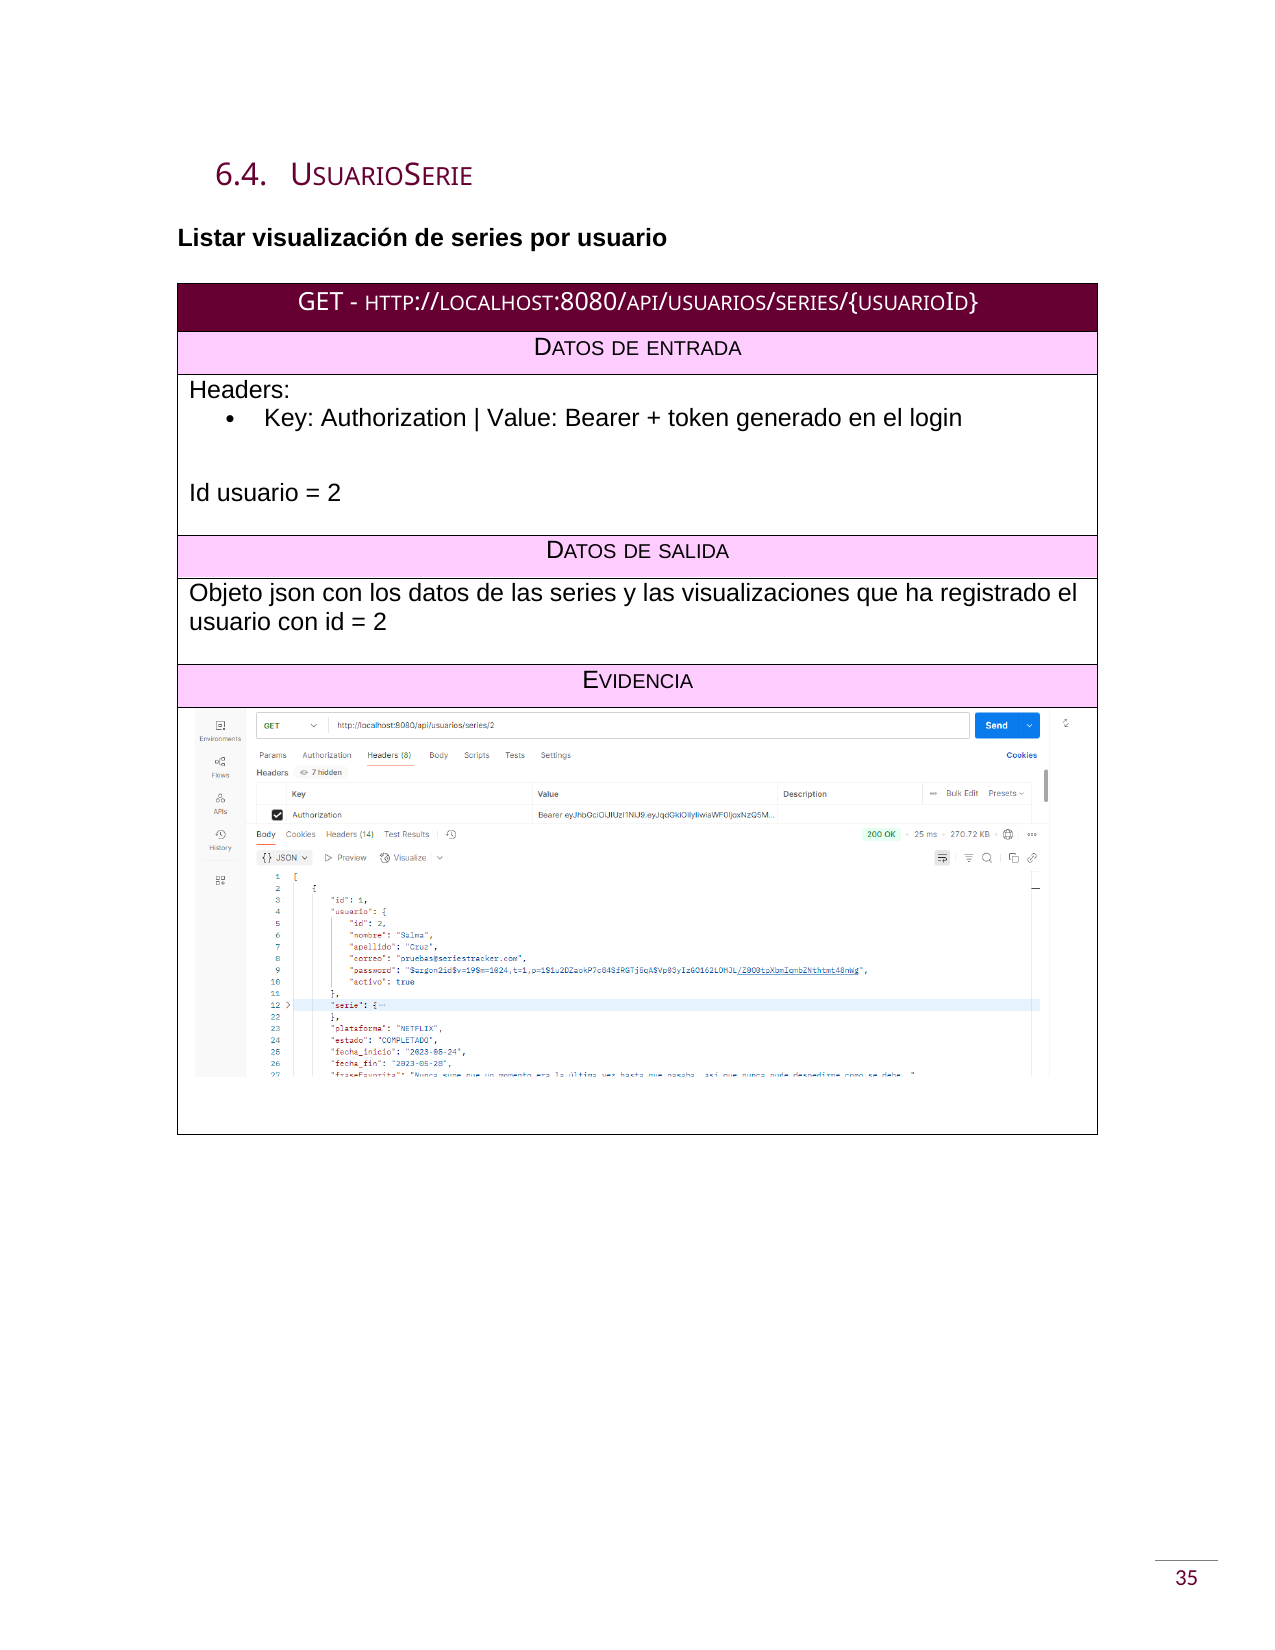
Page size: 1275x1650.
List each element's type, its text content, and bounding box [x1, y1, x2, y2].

table_header GET - http://localhost:8080/api/usuarios/series/{usuarioId} [178, 284, 1097, 331]
table_cell Evidencia [178, 665, 1097, 707]
table_cell Datos de salida [178, 536, 1097, 577]
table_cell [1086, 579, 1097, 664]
text Listar visualización de series por usuario [177, 223, 1098, 251]
table_cell Headers: Key: Authorization | Value: Bearer + token generado en el login Id usuario = 2 [178, 375, 226, 534]
picture [194, 708, 1081, 1077]
table_cell Datos de entrada [178, 332, 1097, 374]
subtitle UsuarioSerie [215, 152, 1098, 194]
table_cell [178, 708, 1097, 1134]
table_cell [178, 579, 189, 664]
